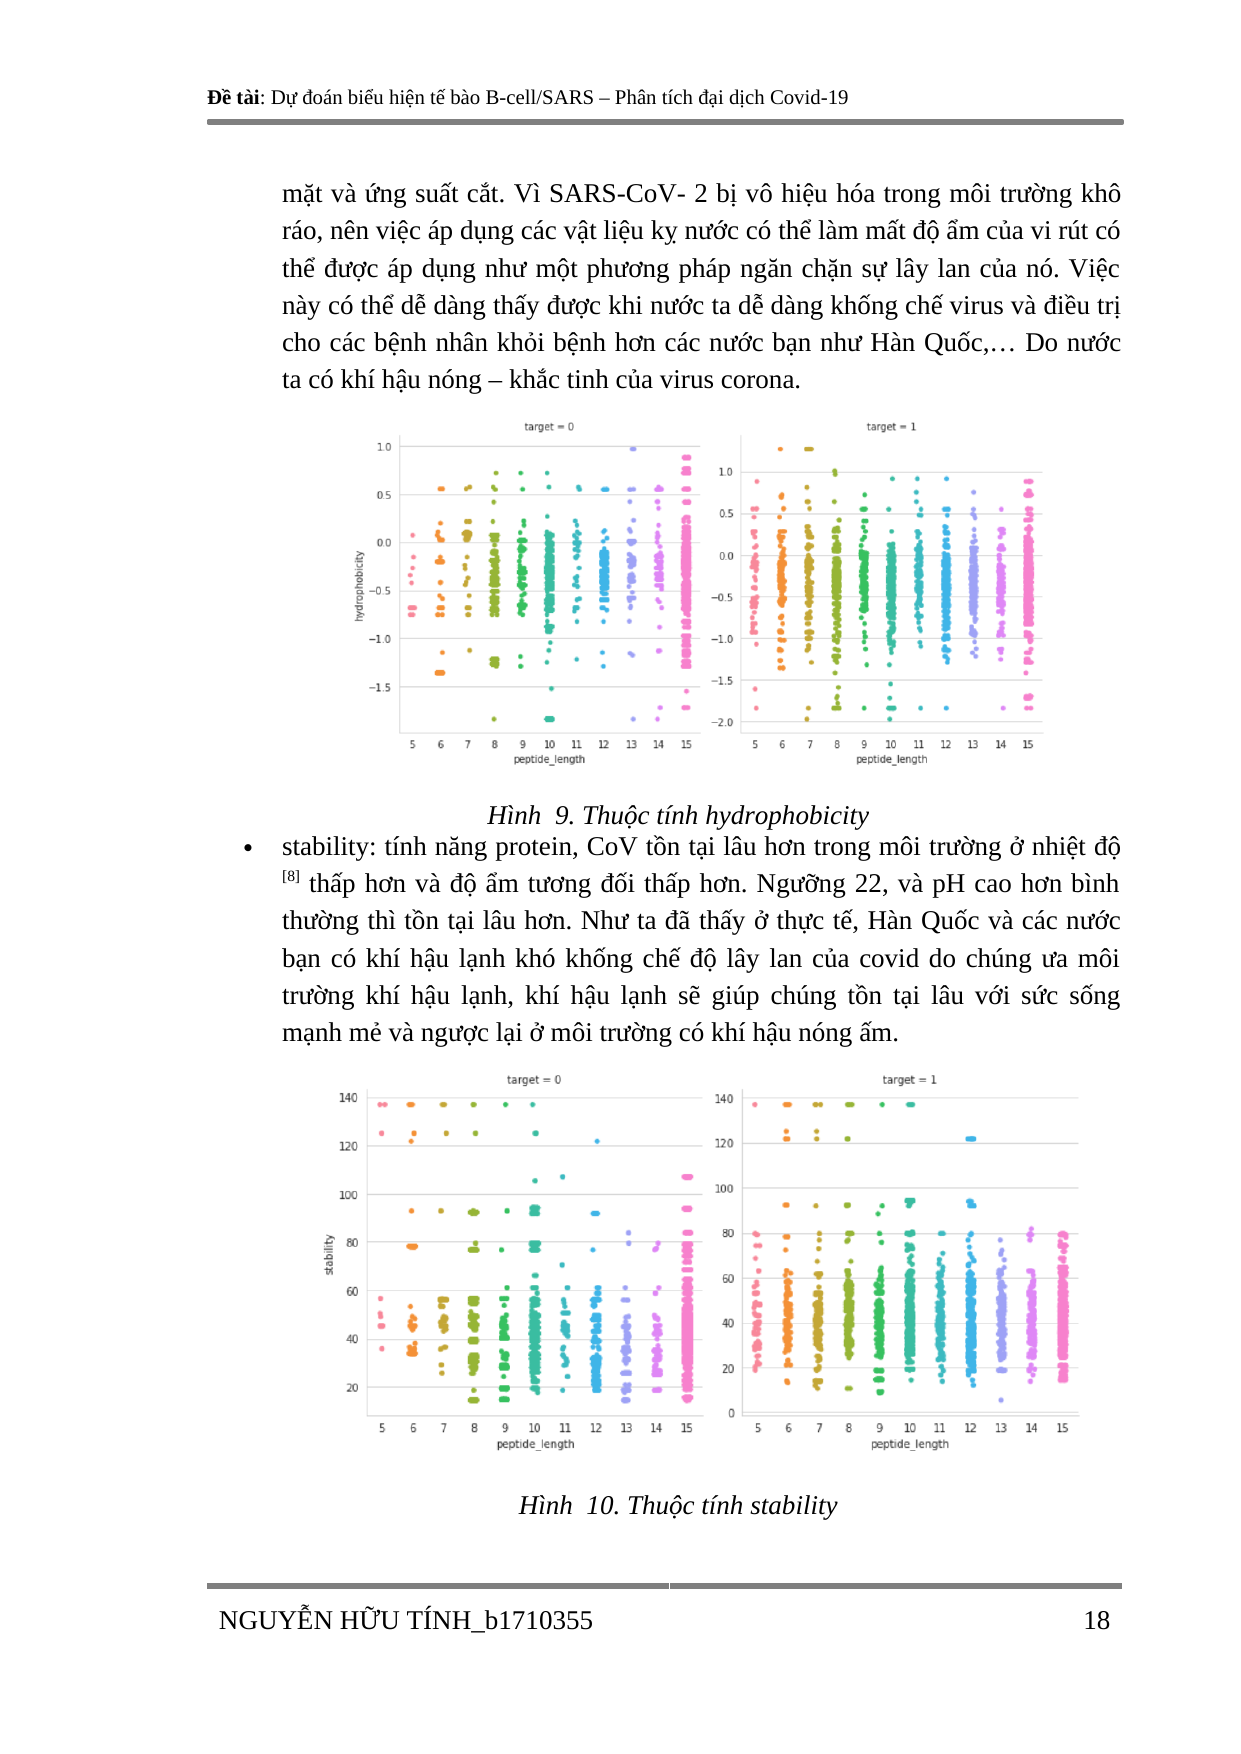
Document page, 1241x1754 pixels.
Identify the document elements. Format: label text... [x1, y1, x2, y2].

picture [343, 417, 1061, 777]
text Hình 9. Thuộc tính hydrophobicity [207, 799, 1122, 830]
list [244, 177, 1122, 395]
text Hình 10. Thuộc tính stability [207, 1489, 1122, 1520]
list stability: tính năng protein, CoV tồn tại lâu hơn trong môi trường ở nhiệt độ [8] thấp hơn và độ ẩm tương đối thấp hơn. Ngưỡng 22, và pH cao hơn bình thường thì tồn tại lâu hơn. Như ta đã thấy ở thực tế, Hàn Quốc và các nước bạn có khí hậu lạnh khó khống chế độ lây lan của covid do chúng ưa môi trường khí hậu lạnh, khí hậu lạnh sẽ giúp chúng tồn tại lâu với sức sống mạnh mẻ và ngược lại ở môi trường có khí hậu nóng ấm. [244, 830, 1122, 1047]
picture [307, 1070, 1097, 1467]
